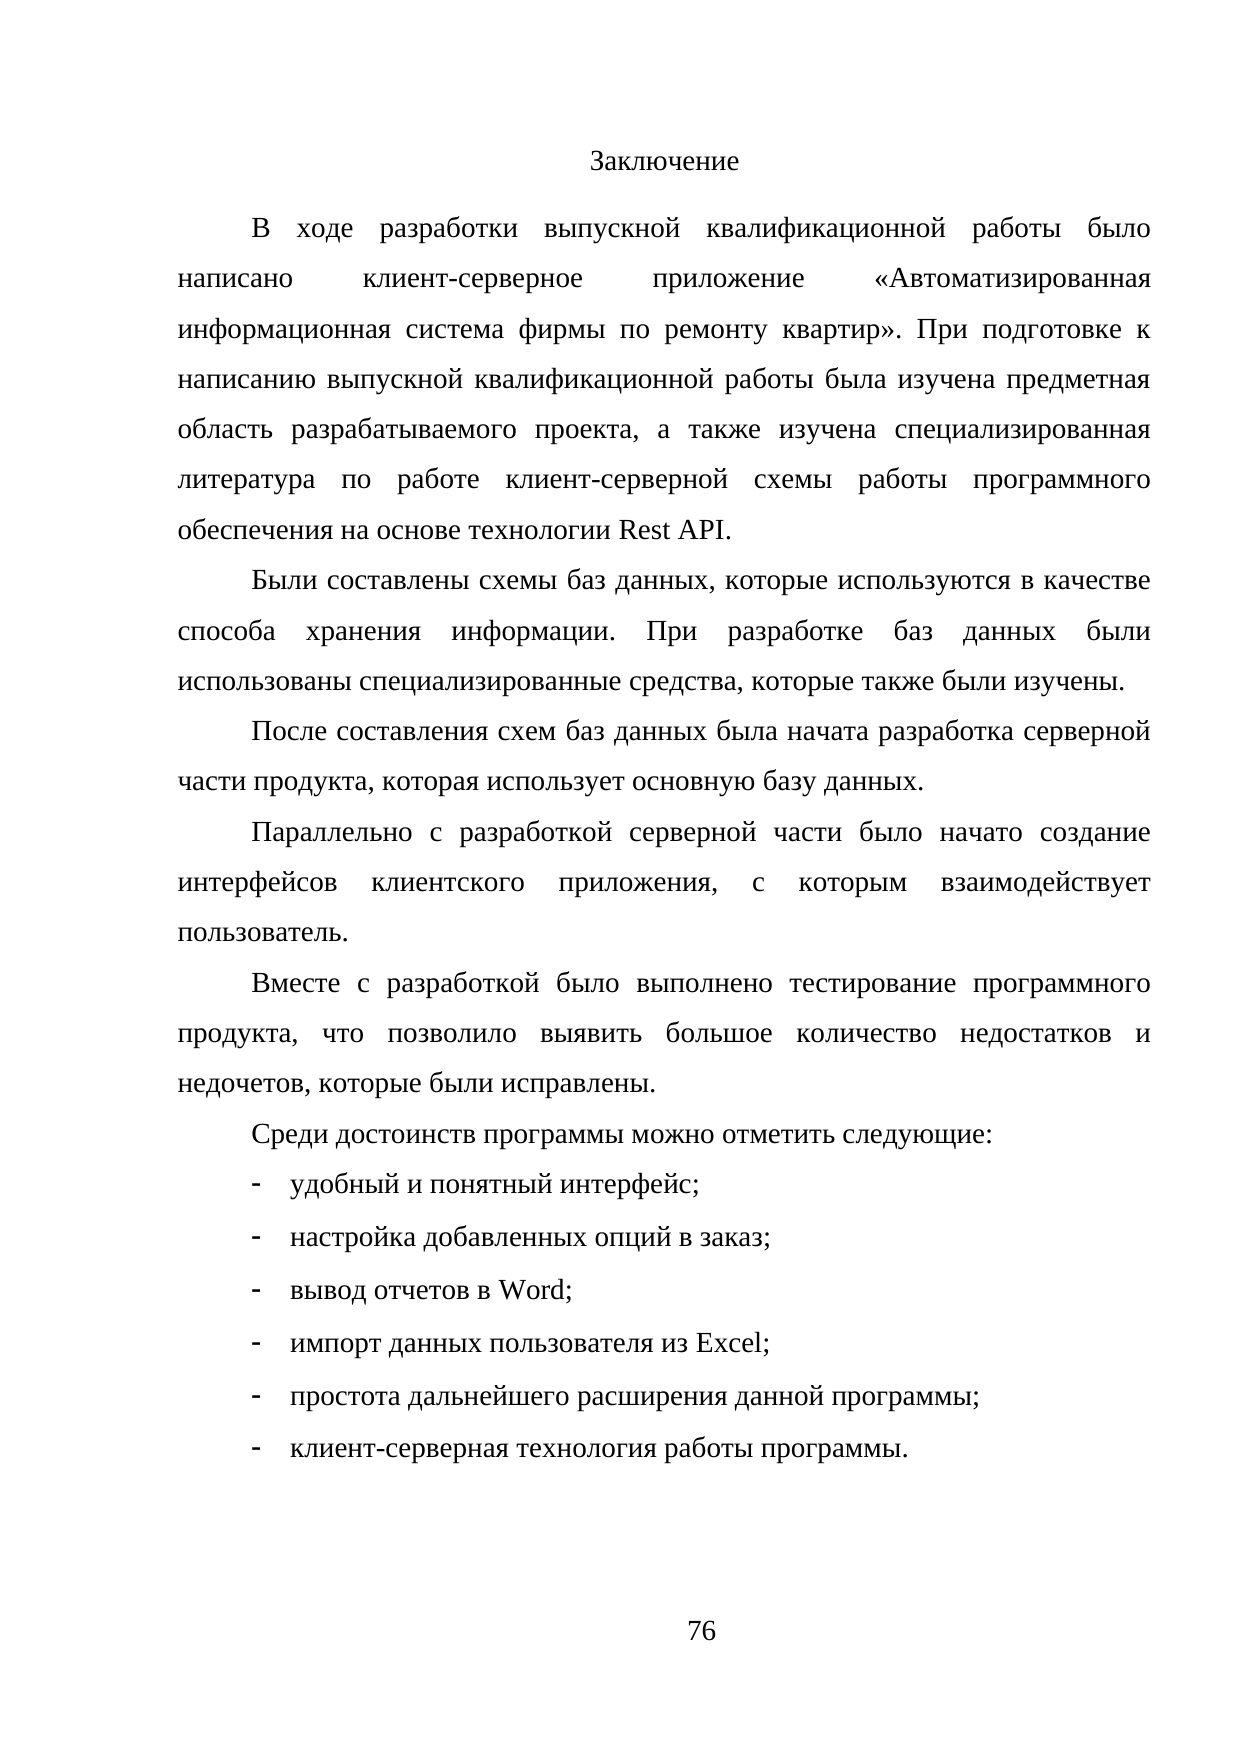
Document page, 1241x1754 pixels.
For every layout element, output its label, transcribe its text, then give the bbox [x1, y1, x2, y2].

list импорт данных пользователя из Excel; [251, 1325, 1152, 1358]
subtitle Заключение [177, 143, 1152, 177]
list клиент-серверная технология работы программы. [251, 1431, 1152, 1464]
list Среди достоинств программы можно отметить следующие: [177, 1116, 1152, 1149]
list вывод отчетов в Word; [251, 1272, 1152, 1306]
text После составления схем баз данных была начата разработка серверной части продукта, которая использует основную базу данных. [177, 713, 1152, 797]
text Параллельно с разработкой серверной части было начато создание интерфейсов клиентского приложения, с которым взаимодействует пользователь. [177, 814, 1152, 948]
list удобный и понятный интерфейс; [251, 1166, 1152, 1200]
text В ходе разработки выпускной квалификационной работы было написано клиент-серверное приложение «Автоматизированная информационная система фирмы по ремонту квартир». При подготовке к написанию выпускной квалификационной работы была изучена предметная область разрабатываемого проекта, а также изучена специализированная литература по работе клиент-серверной схемы работы программного обеспечения на основе технологии Rest API. [177, 210, 1152, 546]
list настройка добавленных опций в заказ; [251, 1219, 1152, 1253]
list простота дальнейшего расширения данной программы; [251, 1378, 1152, 1411]
text Были составлены схемы баз данных, которые используются в качестве способа хранения информации. При разработке баз данных были использованы специализированные средства, которые также были изучены. [177, 562, 1152, 696]
text Вместе с разработкой было выполнено тестирование программного продукта, что позволило выявить большое количество недостатков и недочетов, которые были исправлены. [177, 965, 1152, 1099]
